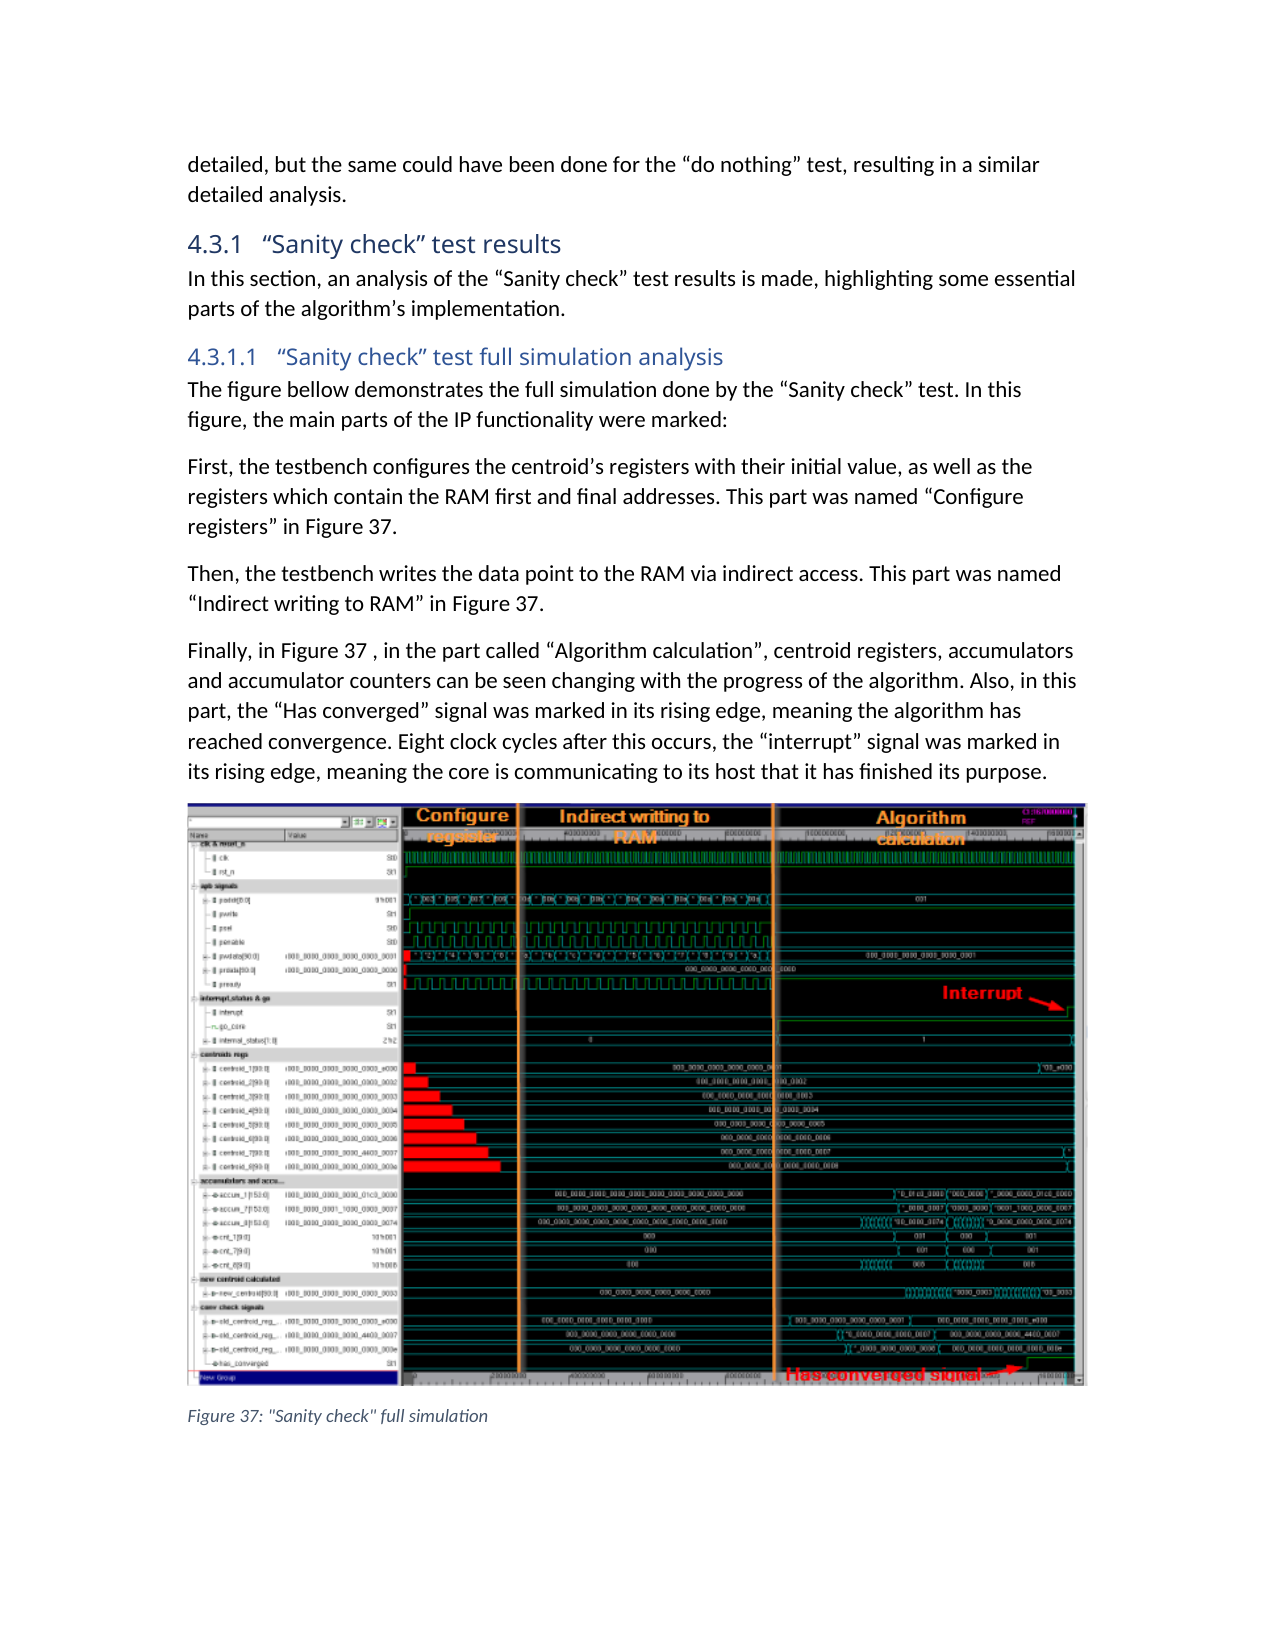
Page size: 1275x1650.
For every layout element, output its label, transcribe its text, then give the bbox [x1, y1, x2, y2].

text In this section, an analysis of the “Sanity check” test results is made, highlighting some essential parts of the algorithm’s implementation. [187, 264, 1087, 322]
text The figure bellow demonstrates the full simulation done by the “Sanity check” test. In this figure, the main parts of the IP functionality were marked: [187, 375, 1087, 433]
text Finally, in Figure 34 , in the part called “Algorithm calculation”, centroid registers, accumulators and accumulator counters can be seen changing with the progress of the algorithm. Also, in this part, the “Has converged” signal was marked in its rising edge, meaning the algorithm has reached convergence. Eight clock cycles after this occurs, the “interrupt” signal was marked in its rising edge, meaning the core is communicating to its host that it has finished its purpose. [187, 636, 1087, 785]
text Then, the testbench writes the data point to the RAM via indirect access. This part was named “Indirect writing to RAM” in Figure 34. [187, 559, 1087, 617]
subtitle “Sanity check” test full simulation analysis [187, 341, 1087, 372]
text First, the testbench configures the centroid’s registers with their initial value, as well as the registers which contain the RAM first and final addresses. This part was named “Configure registers” in Figure 34. [187, 452, 1087, 540]
subtitle “Sanity check” test results [187, 227, 1087, 261]
picture [187, 803, 1088, 1386]
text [187, 150, 1087, 208]
